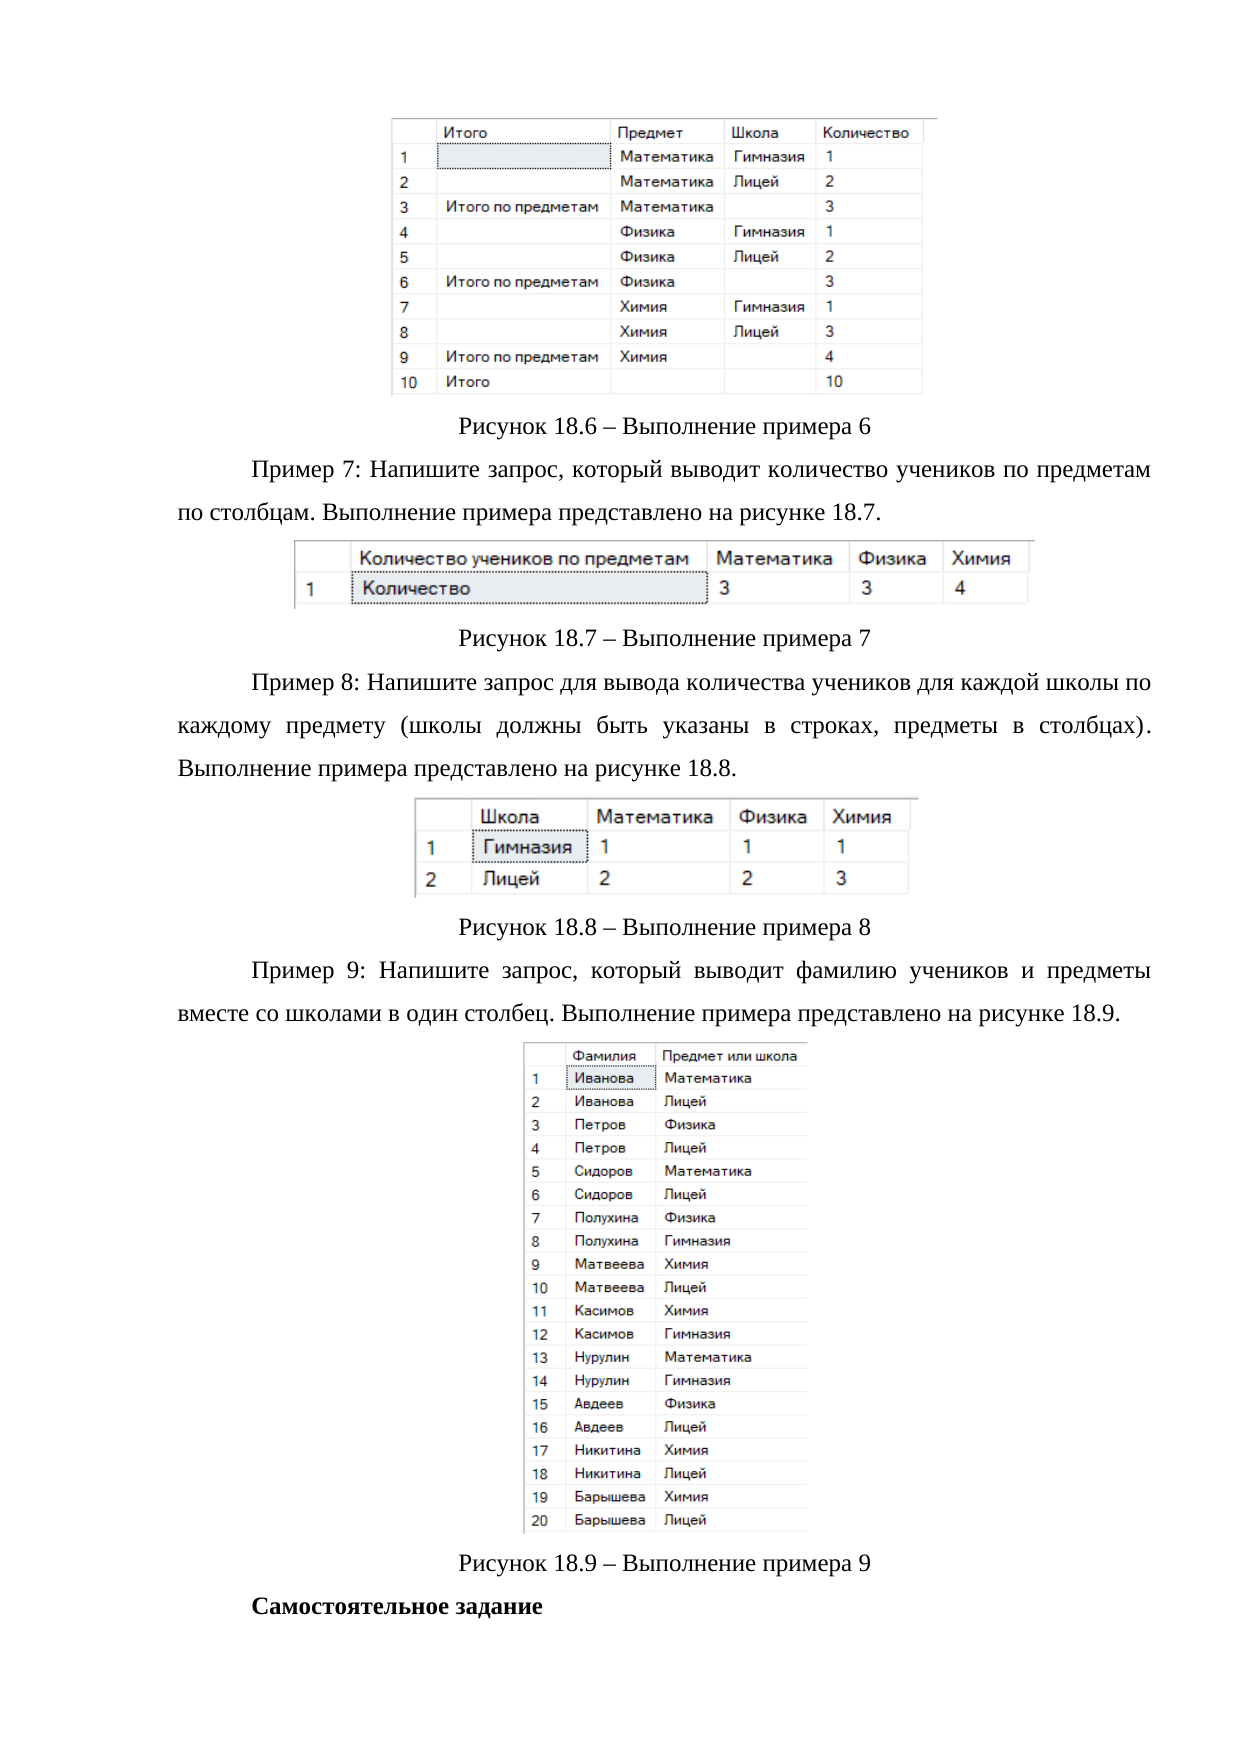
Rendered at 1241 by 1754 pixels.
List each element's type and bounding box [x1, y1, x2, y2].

picture [391, 118, 938, 397]
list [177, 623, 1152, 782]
picture [410, 796, 919, 898]
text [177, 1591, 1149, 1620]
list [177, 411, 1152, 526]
picture [521, 1041, 808, 1534]
picture [294, 540, 1035, 609]
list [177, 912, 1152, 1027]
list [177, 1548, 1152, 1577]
